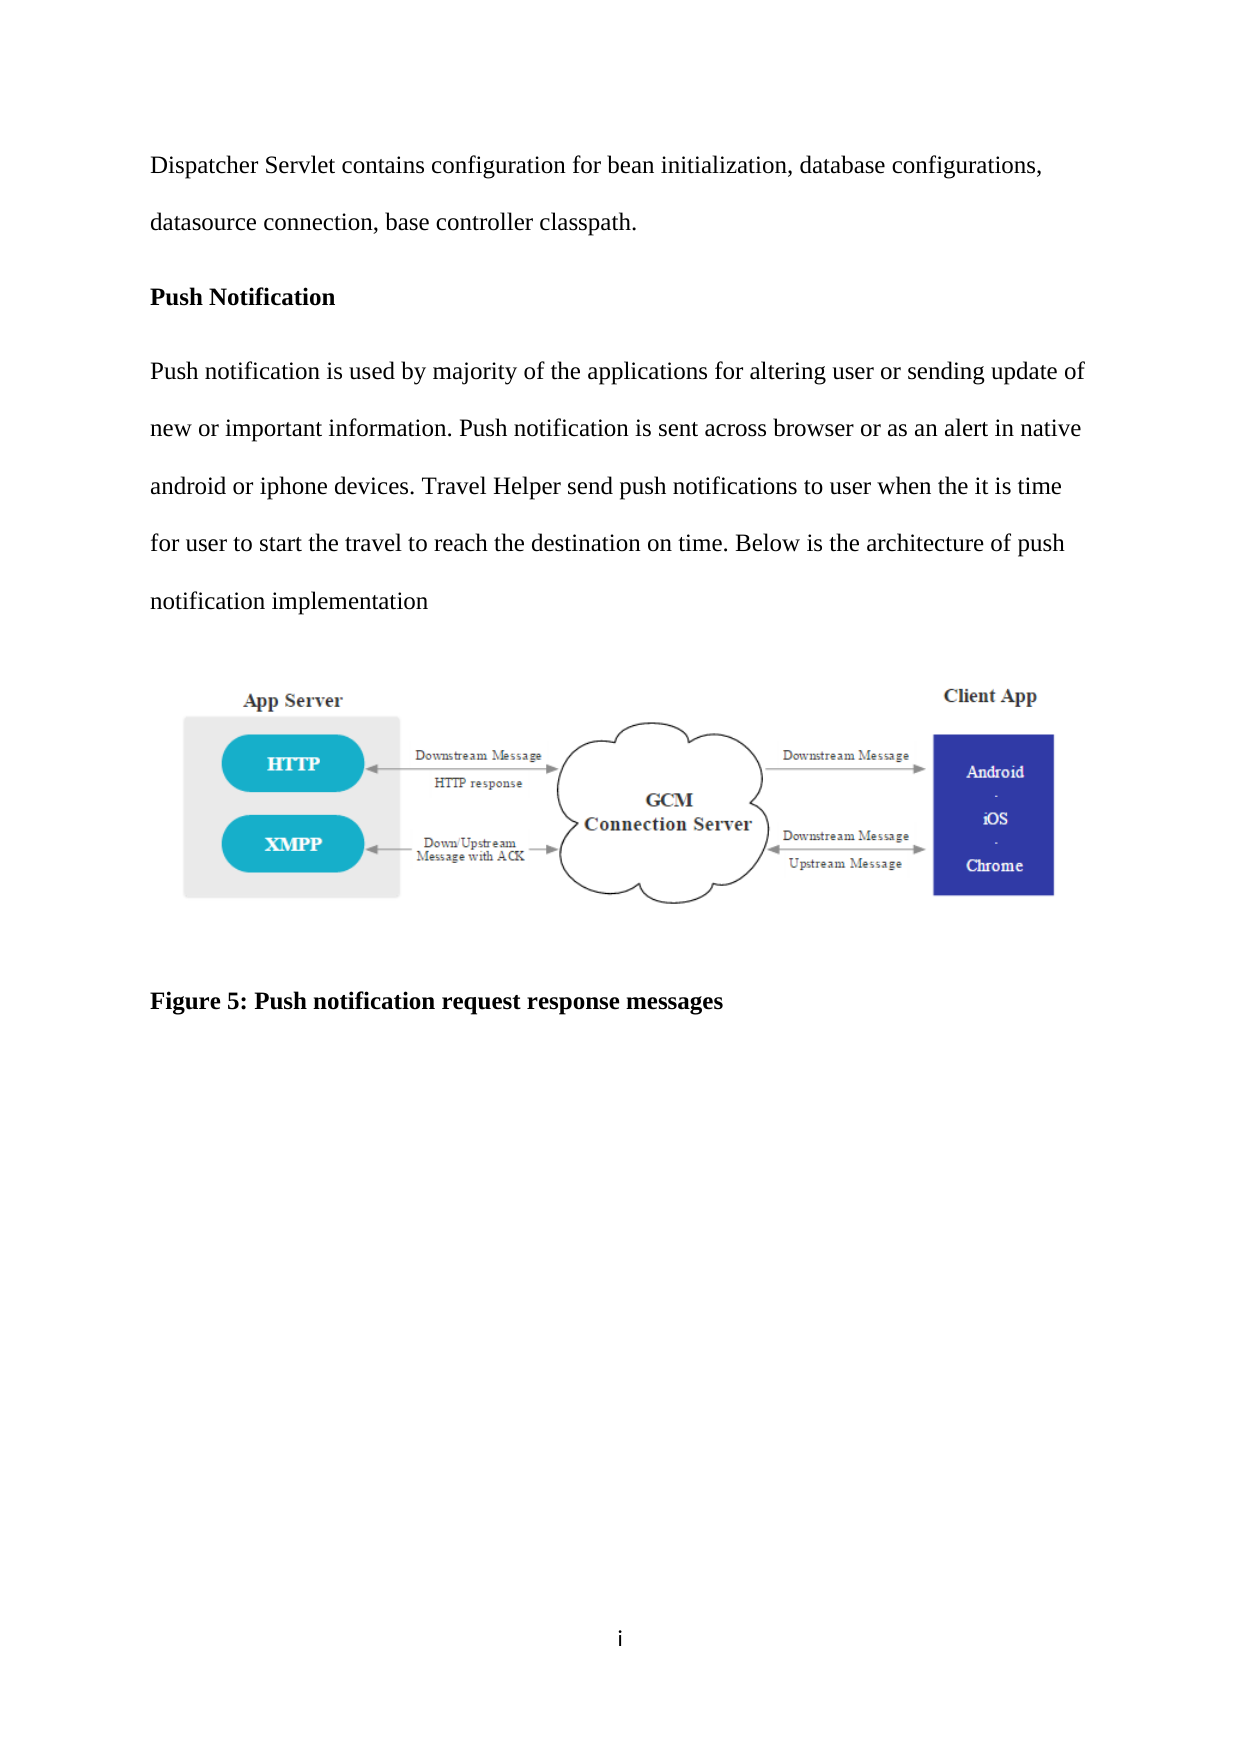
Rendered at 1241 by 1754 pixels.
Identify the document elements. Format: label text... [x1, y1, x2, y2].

text Push notification is used by majority of the applications for altering user or sending update of new or important information. Push notification is sent across browser or as an alert in native android or iphone devices. Travel Helper send push notifications to user when the it is time for user to start the travel to reach the destination on time. Below is the architecture of push notification implementation [150, 356, 1090, 614]
text Push Notification [150, 282, 1090, 310]
text Figure 5: Push notification request response messages [150, 986, 1090, 1014]
text Dispatcher Servlet contains configuration for bean initialization, database configurations, datasource connection, base controller classpath. [150, 150, 1090, 236]
picture [150, 660, 1091, 941]
